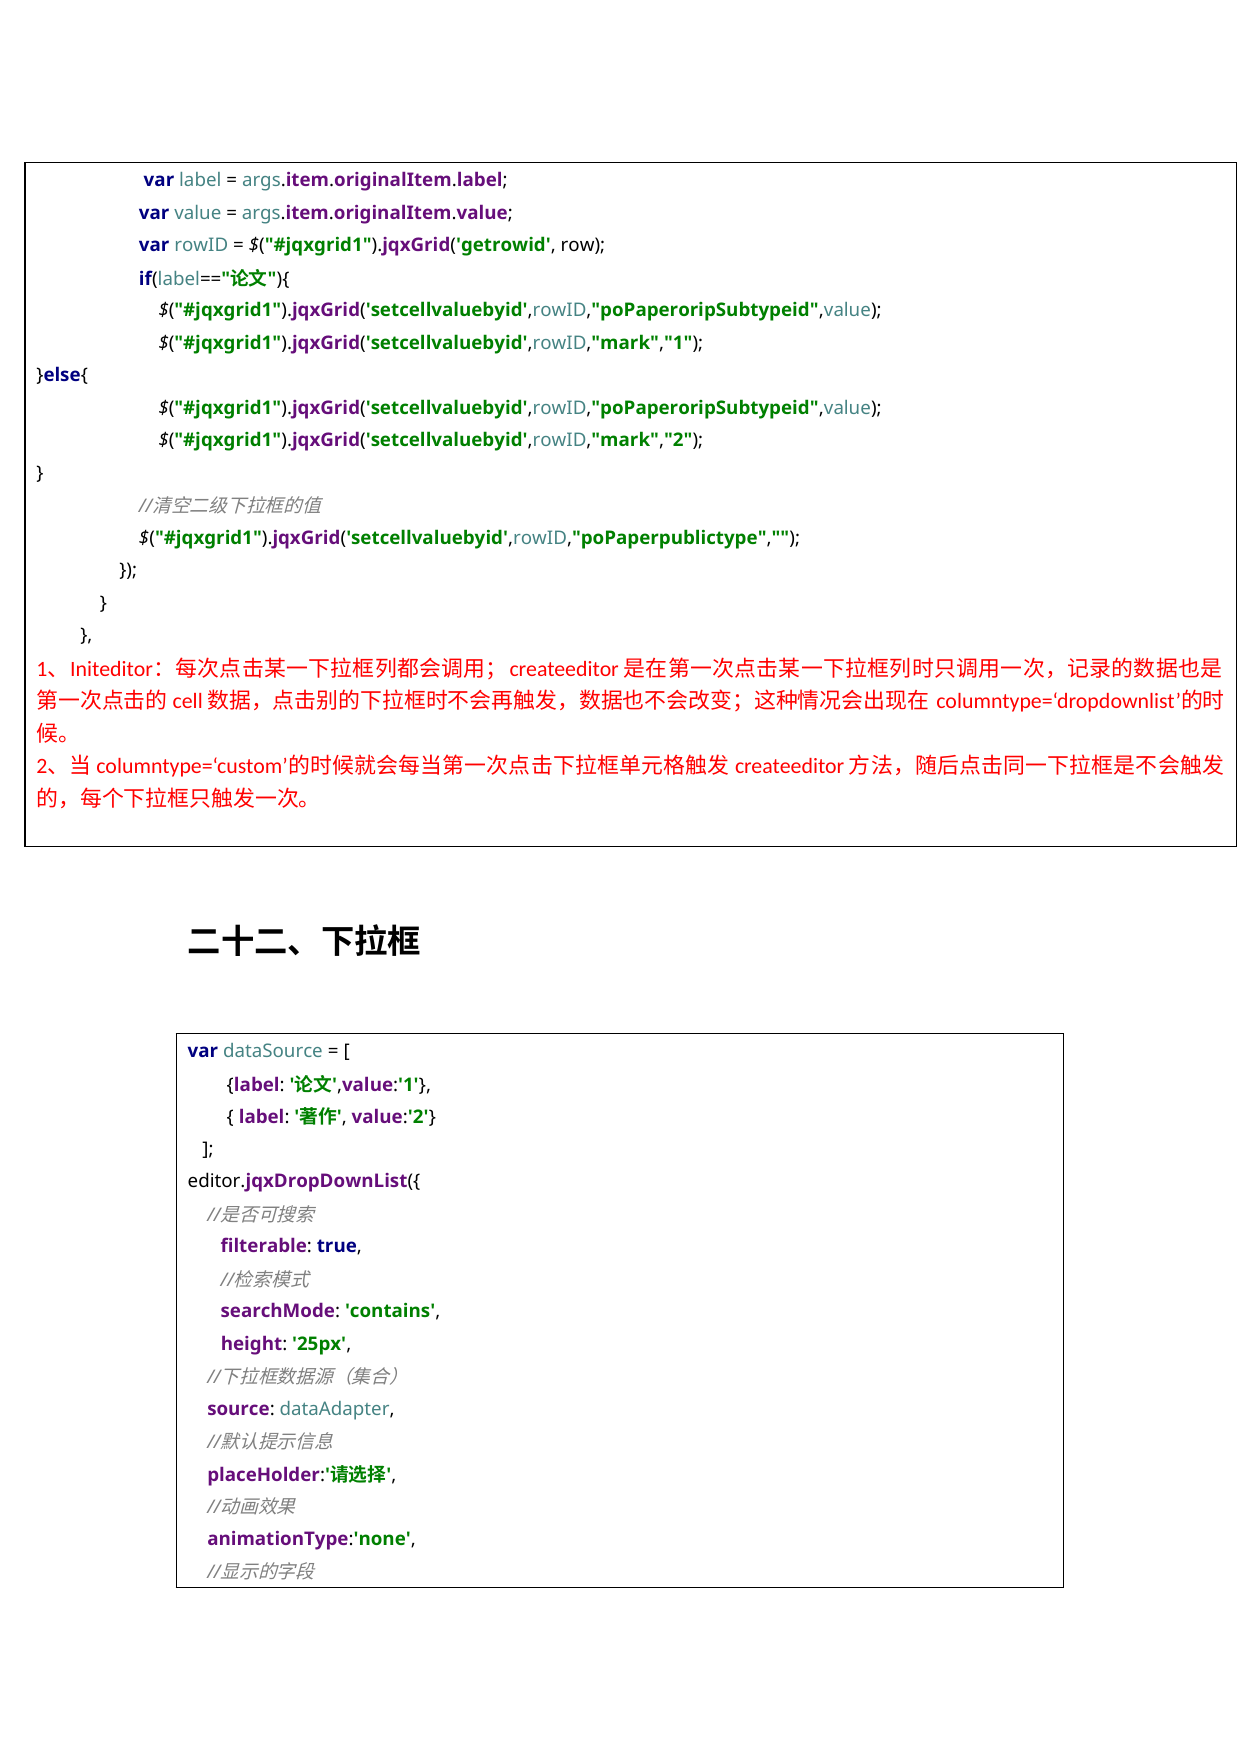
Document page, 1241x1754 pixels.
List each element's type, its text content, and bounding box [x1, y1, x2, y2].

subtitle 二十二、下拉框 [187, 906, 1053, 971]
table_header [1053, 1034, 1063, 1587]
